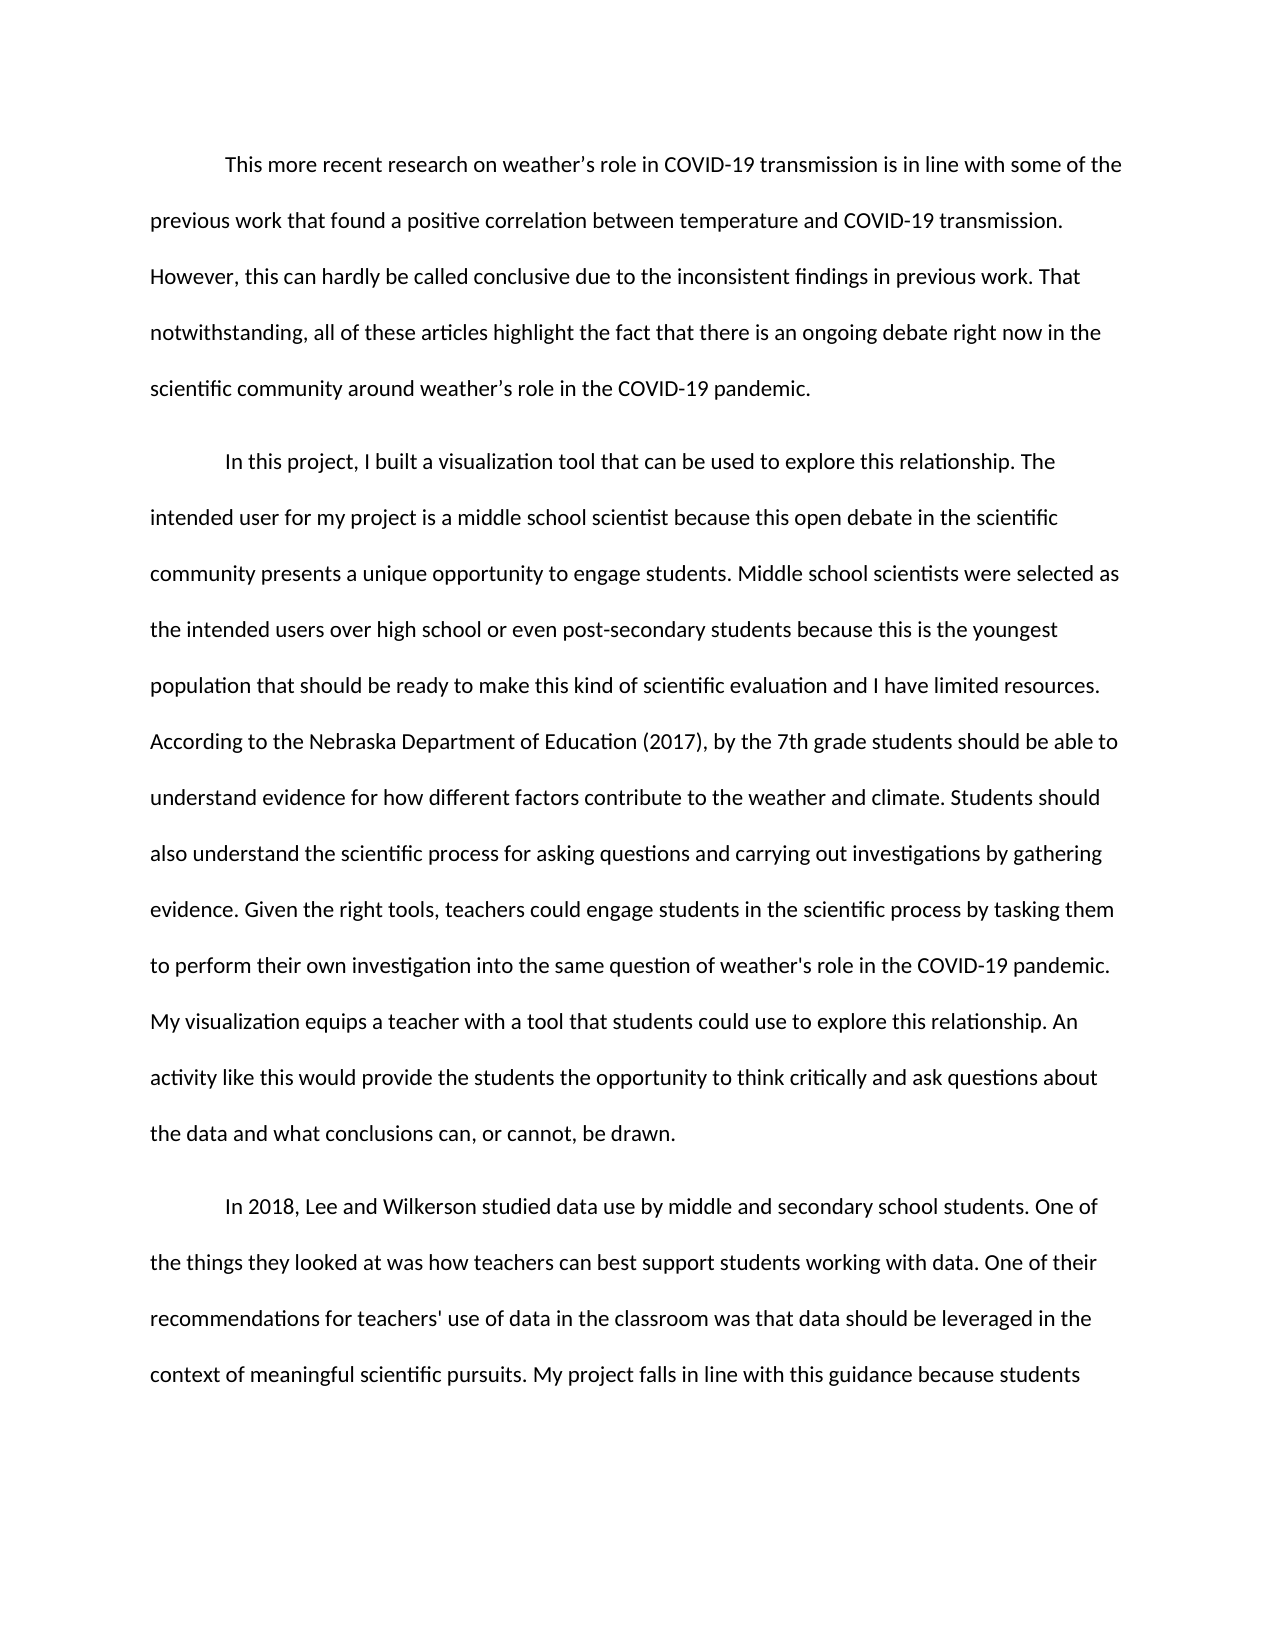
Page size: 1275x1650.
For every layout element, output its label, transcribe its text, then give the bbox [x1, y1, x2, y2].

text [150, 1192, 1125, 1388]
text In this project, I built a visualization tool that can be used to explore this relationship. The intended user for my project is a middle school scientist because this open debate in the scientific community presents a unique opportunity to engage students. Middle school scientists were selected as the intended users over high school or even post-secondary students because this is the youngest population that should be ready to make this kind of scientific evaluation and I have limited resources. According to the Nebraska Department of Education (2017), by the 7th grade students should be able to understand evidence for how different factors contribute to the weather and climate. Students should also understand the scientific process for asking questions and carrying out investigations by gathering evidence. Given the right tools, teachers could engage students in the scientific process by tasking them to perform their own investigation into the same question of weather's role in the COVID-19 pandemic. My visualization equips a teacher with a tool that students could use to explore this relationship. An activity like this would provide the students the opportunity to think critically and ask questions about the data and what conclusions can, or cannot, be drawn. [150, 447, 1125, 1147]
text This more recent research on weather’s role in COVID-19 transmission is in line with some of the previous work that found a positive correlation between temperature and COVID-19 transmission. However, this can hardly be called conclusive due to the inconsistent findings in previous work. That notwithstanding, all of these articles highlight the fact that there is an ongoing debate right now in the scientific community around weather’s role in the COVID-19 pandemic. [150, 150, 1125, 402]
